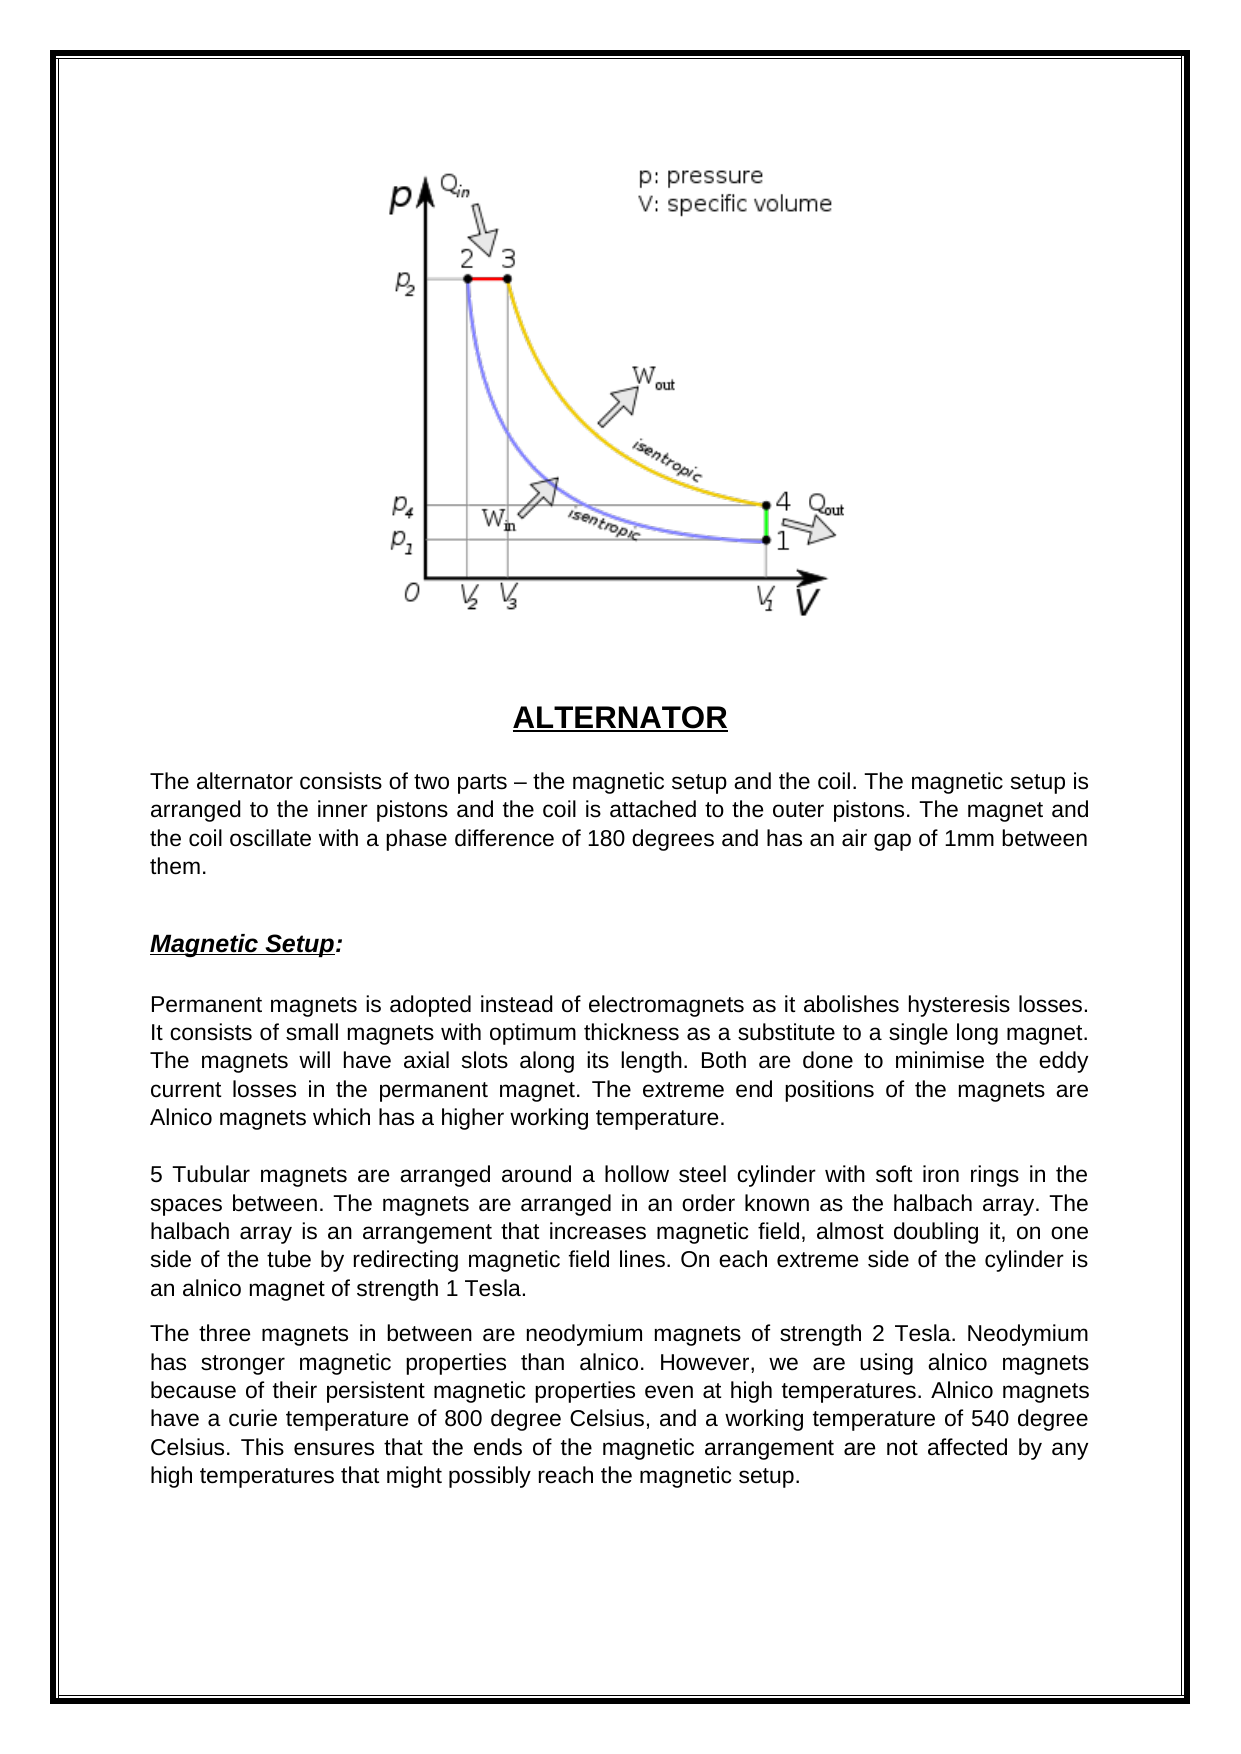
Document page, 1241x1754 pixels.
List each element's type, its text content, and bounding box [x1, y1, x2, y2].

text ALTERNATOR [150, 699, 1090, 735]
text 5 Tubular magnets are arranged around a hollow steel cylinder with soft iron rings in the spaces between. The magnets are arranged in an order known as the halbach array. The halbach array is an arrangement that increases magnetic field, almost doubling it, on one side of the tube by redirecting magnetic field lines. On each extreme side of the cylinder is an alnico magnet of strength 1 Tesla. [150, 1161, 1090, 1301]
text Permanent magnets is adopted instead of electromagnets as it abolishes hysteresis losses. It consists of small magnets with optimum thickness as a substitute to a single long magnet. The magnets will have axial slots along its length. Both are done to minimise the eddy current losses in the permanent magnet. The extreme end positions of the magnets are Alnico magnets which has a higher working temperature. [150, 991, 1090, 1131]
picture [385, 150, 855, 619]
text The alternator consists of two parts – the magnetic setup and the coil. The magnetic setup is arranged to the inner pistons and the coil is attached to the outer pistons. The magnet and the coil oscillate with a phase difference of 180 degrees and has an air gap of 1mm between them. [150, 768, 1090, 879]
text The three magnets in between are neodymium magnets of strength 2 Tesla. Neodymium has stronger magnetic properties than alnico. However, we are using alnico magnets because of their persistent magnetic properties even at high temperatures. Alnico magnets have a curie temperature of 800 degree Celsius, and a working temperature of 540 degree Celsius. This ensures that the ends of the magnetic arrangement are not affected by any high temperatures that might possibly reach the magnetic setup. [150, 1320, 1090, 1488]
text Magnetic Setup: [150, 929, 1090, 958]
